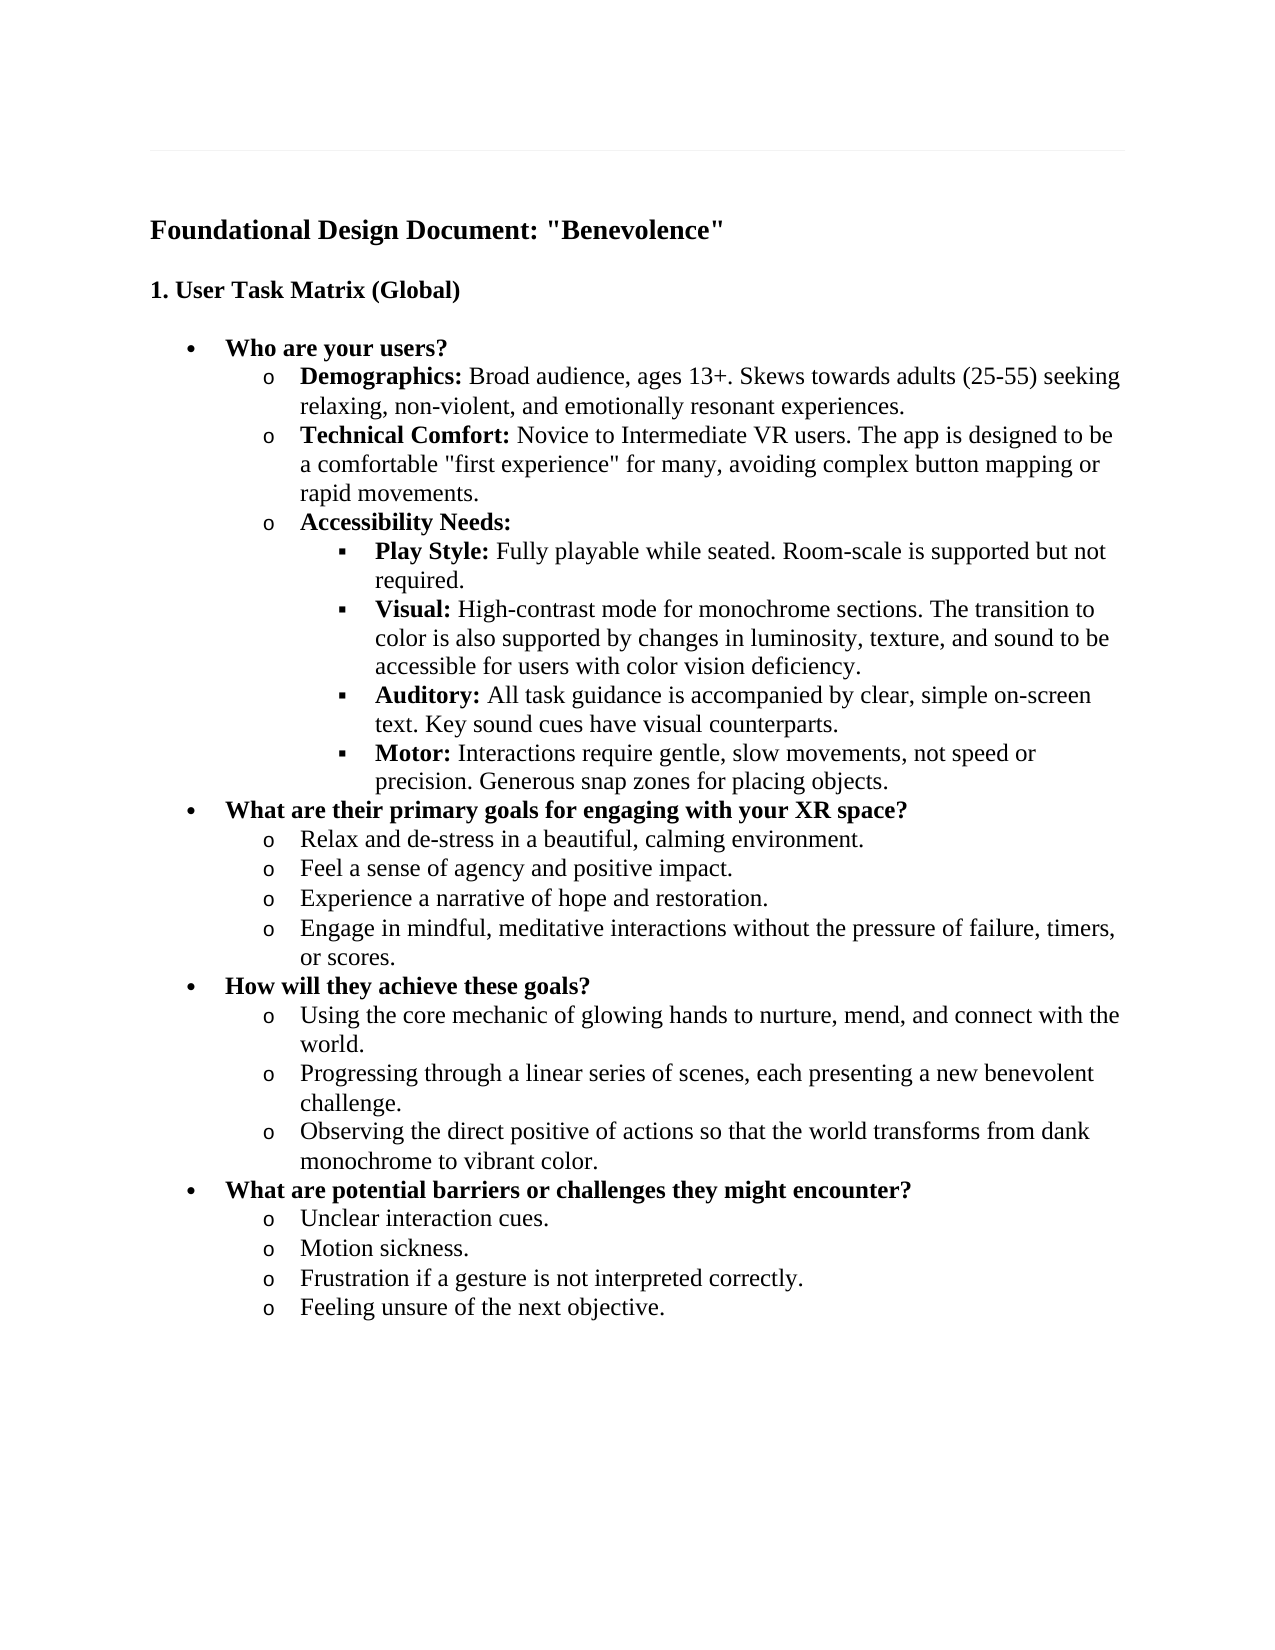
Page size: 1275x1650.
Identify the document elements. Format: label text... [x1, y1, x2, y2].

list Frustration if a gesture is not interpreted correctly. [262, 1263, 1125, 1292]
list Engage in mindful, meditative interactions without the pressure of failure, timers, or scores. [262, 913, 1125, 971]
list Relax and de-stress in a beautiful, calming environment. [262, 824, 1125, 853]
list Accessibility Needs: [262, 507, 1125, 536]
list How will they achieve these goals? [187, 971, 1125, 1000]
list Unclear interaction cues. [262, 1203, 1125, 1233]
list Motor: Interactions require gentle, slow movements, not speed or precision. Generous snap zones for placing objects. [337, 738, 1125, 795]
list Progressing through a linear series of scenes, each presenting a new benevolent challenge. [262, 1058, 1125, 1116]
list Experience a narrative of hope and restoration. [262, 883, 1125, 913]
list Play Style: Fully playable while seated. Room-scale is supported but not required. [337, 536, 1125, 594]
list Using the core mechanic of glowing hands to nurture, mend, and connect with the world. [262, 1000, 1125, 1058]
list Demographics: Broad audience, ages 13+. Skews towards adults (25-55) seeking relaxing, non-violent, and emotionally resonant experiences. [262, 361, 1125, 420]
list What are their primary goals for engaging with your XR space? [187, 795, 1125, 824]
list Feeling unsure of the next objective. [262, 1292, 1125, 1322]
list Observing the direct positive of actions so that the world transforms from dank monochrome to vibrant color. [262, 1116, 1125, 1175]
list Who are your users? [187, 333, 1125, 361]
list Feel a sense of agency and positive impact. [262, 853, 1125, 883]
list Auditory: All task guidance is accompanied by clear, simple on-screen text. Key sound cues have visual counterparts. [337, 680, 1125, 738]
list Technical Comfort: Novice to Intermediate VR users. The app is designed to be a comfortable "first experience" for many, avoiding complex button mapping or rapid movements. [262, 420, 1125, 507]
text Foundational Design Document: "Benevolence" [150, 213, 1125, 246]
list What are potential barriers or challenges they might encounter? [187, 1175, 1125, 1203]
text 1. User Task Matrix (Global) [150, 275, 1125, 303]
list Visual: High-contrast mode for monochrome sections. The transition to color is also supported by changes in luminosity, texture, and sound to be accessible for users with color vision deficiency. [337, 594, 1125, 680]
list Motion sickness. [262, 1233, 1125, 1263]
